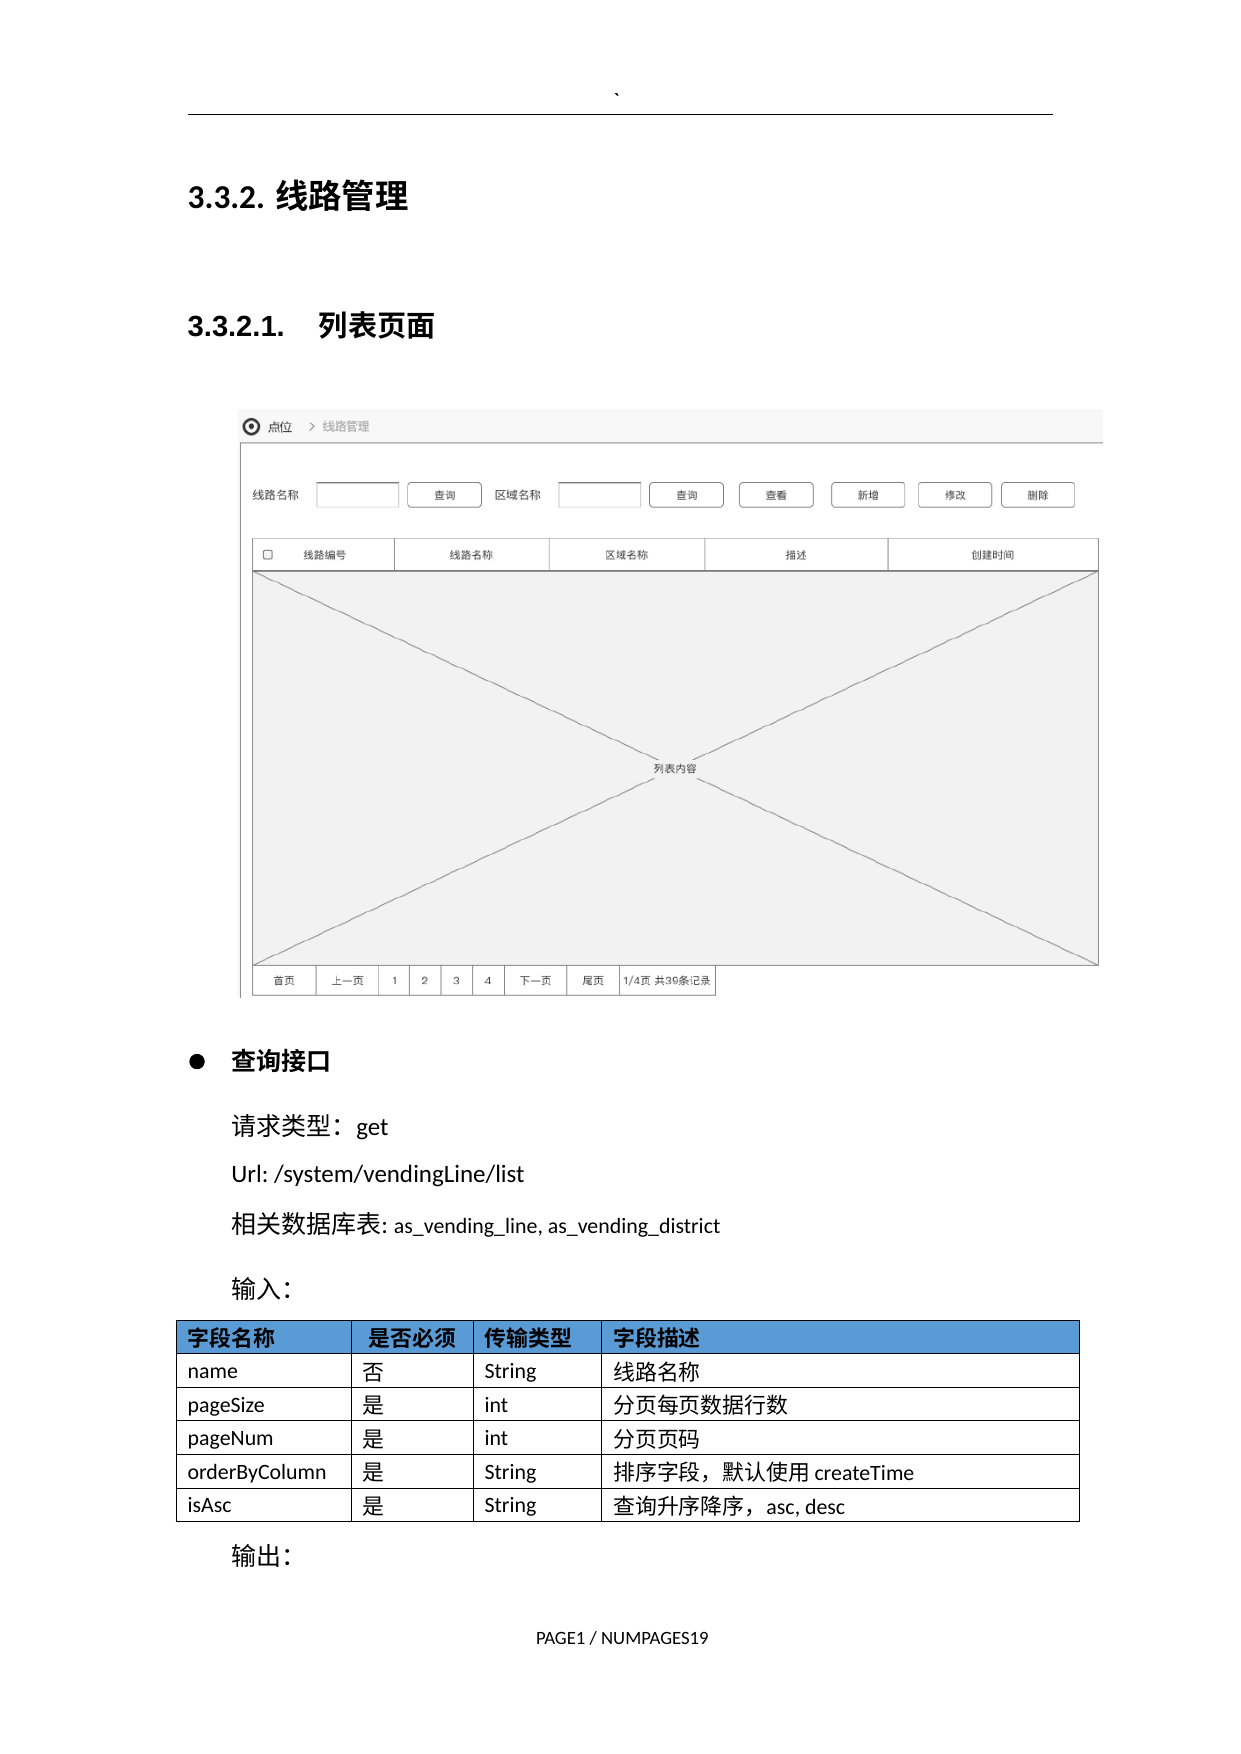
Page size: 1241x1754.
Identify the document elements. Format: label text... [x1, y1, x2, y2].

picture [237, 409, 1103, 998]
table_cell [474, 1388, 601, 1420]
subtitle 列表页面 [187, 291, 1053, 356]
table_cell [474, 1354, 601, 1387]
list 请求类型：get [187, 1092, 1053, 1157]
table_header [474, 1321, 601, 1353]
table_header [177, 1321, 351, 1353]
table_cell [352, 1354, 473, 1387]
list 查询接口 [187, 1027, 1053, 1092]
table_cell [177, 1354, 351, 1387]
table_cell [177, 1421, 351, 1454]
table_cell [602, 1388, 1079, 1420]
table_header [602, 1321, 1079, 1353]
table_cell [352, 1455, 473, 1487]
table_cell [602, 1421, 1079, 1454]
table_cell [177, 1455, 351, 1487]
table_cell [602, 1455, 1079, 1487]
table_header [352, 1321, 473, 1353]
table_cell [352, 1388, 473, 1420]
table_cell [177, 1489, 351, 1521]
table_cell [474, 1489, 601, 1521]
list Url: /system/vendingLine/list [187, 1157, 1053, 1190]
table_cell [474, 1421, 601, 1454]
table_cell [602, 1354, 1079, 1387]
subtitle 线路管理 [187, 162, 1053, 227]
list 输入： [187, 1255, 1053, 1320]
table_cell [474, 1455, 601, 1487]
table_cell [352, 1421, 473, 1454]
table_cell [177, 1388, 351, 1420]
list 输出： [187, 1522, 1053, 1587]
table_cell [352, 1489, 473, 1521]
list 相关数据库表: as_vending_line, as_vending_district [187, 1190, 1053, 1255]
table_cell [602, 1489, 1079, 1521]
